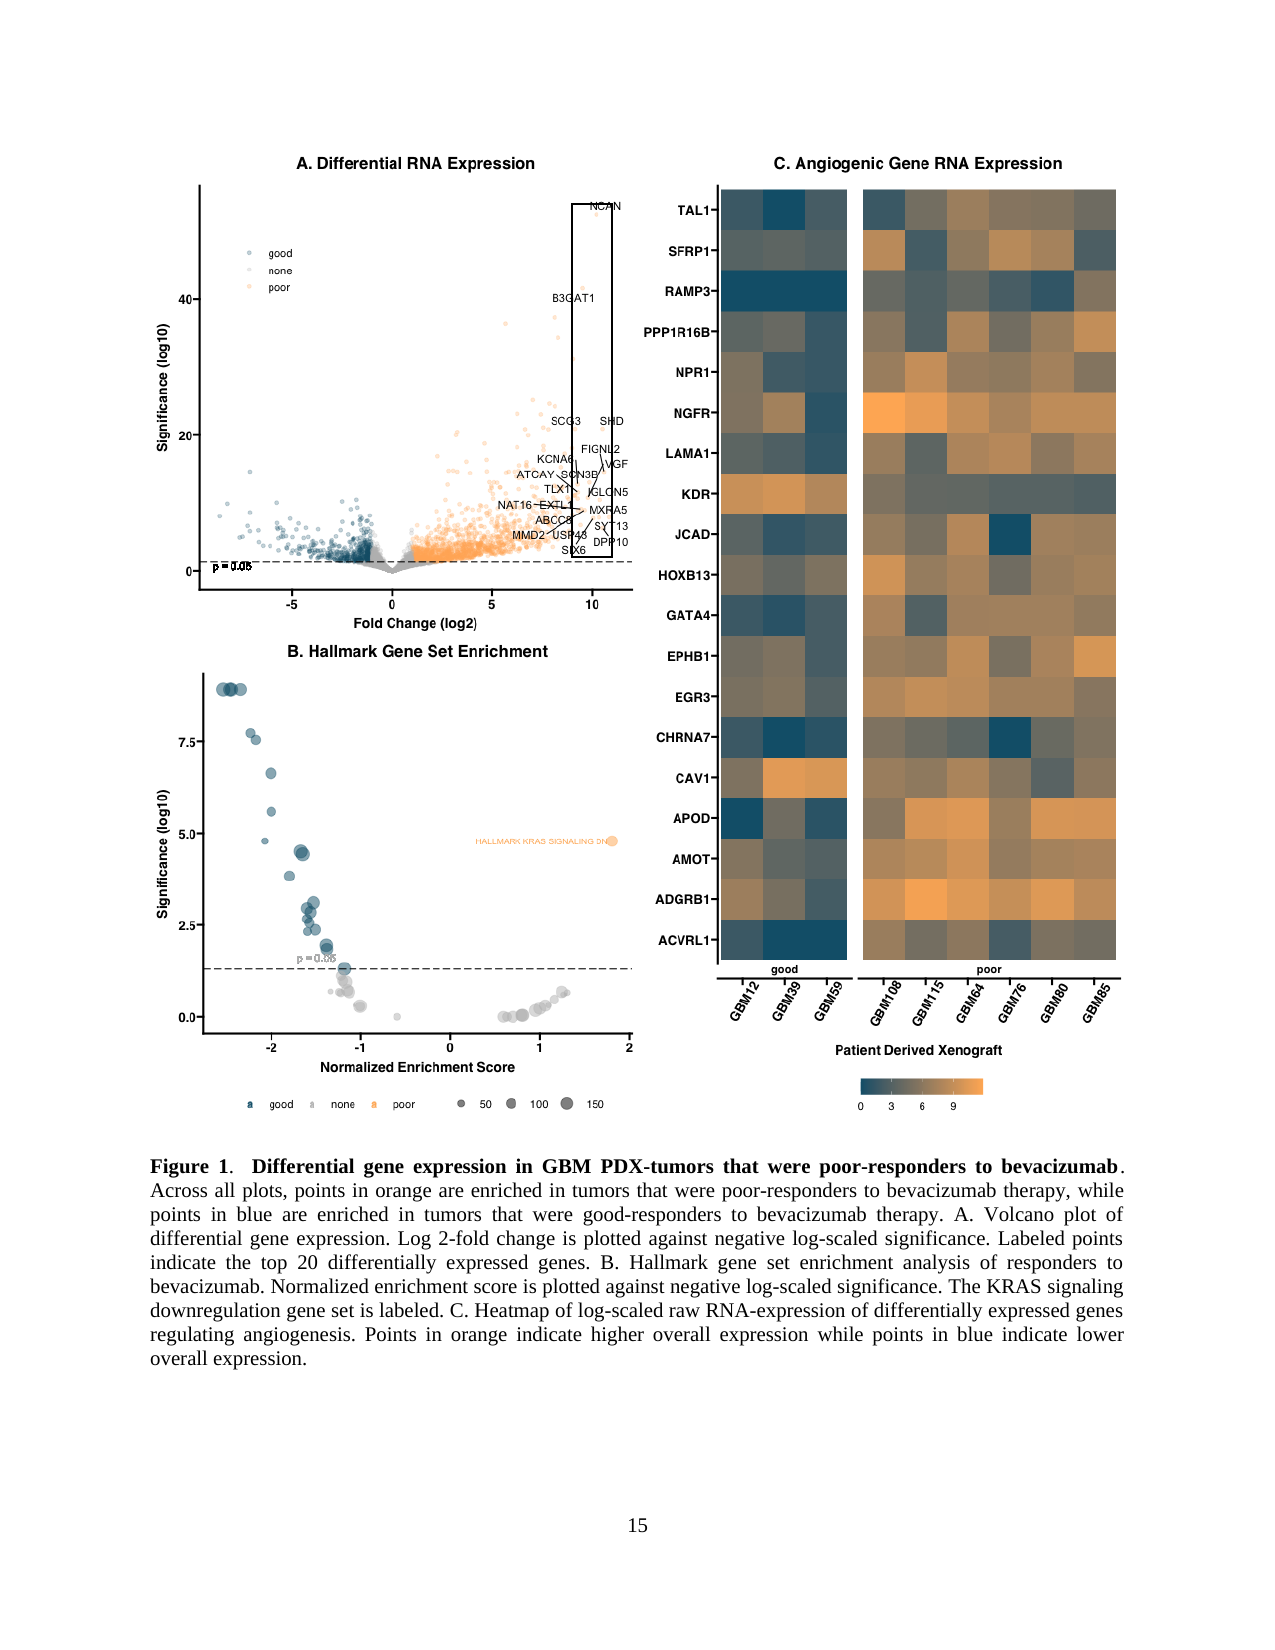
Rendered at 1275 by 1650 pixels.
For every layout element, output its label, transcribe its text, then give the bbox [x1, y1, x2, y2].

text Figure 1. Differential gene expression in GBM PDX-tumors that were poor-responders to bevacizumab. Across all plots, points in orange are enriched in tumors that were poor-responders to bevacizumab therapy, while points in blue are enriched in tumors that were good-responders to bevacizumab therapy. A. Volcano plot of differential gene expression. Log 2-fold change is plotted against negative log-scaled significance. Labeled points indicate the top 20 differentially expressed genes. B. Hallmark gene set enrichment analysis of responders to bevacizumab. Normalized enrichment score is plotted against negative log-scaled significance. The KRAS signaling downregulation gene set is labeled. C. Heatmap of log-scaled raw RNA-expression of differentially expressed genes regulating angiogenesis. Points in orange indicate higher overall expression while points in blue indicate lower overall expression. [150, 1154, 1125, 1370]
picture [150, 150, 1125, 1125]
